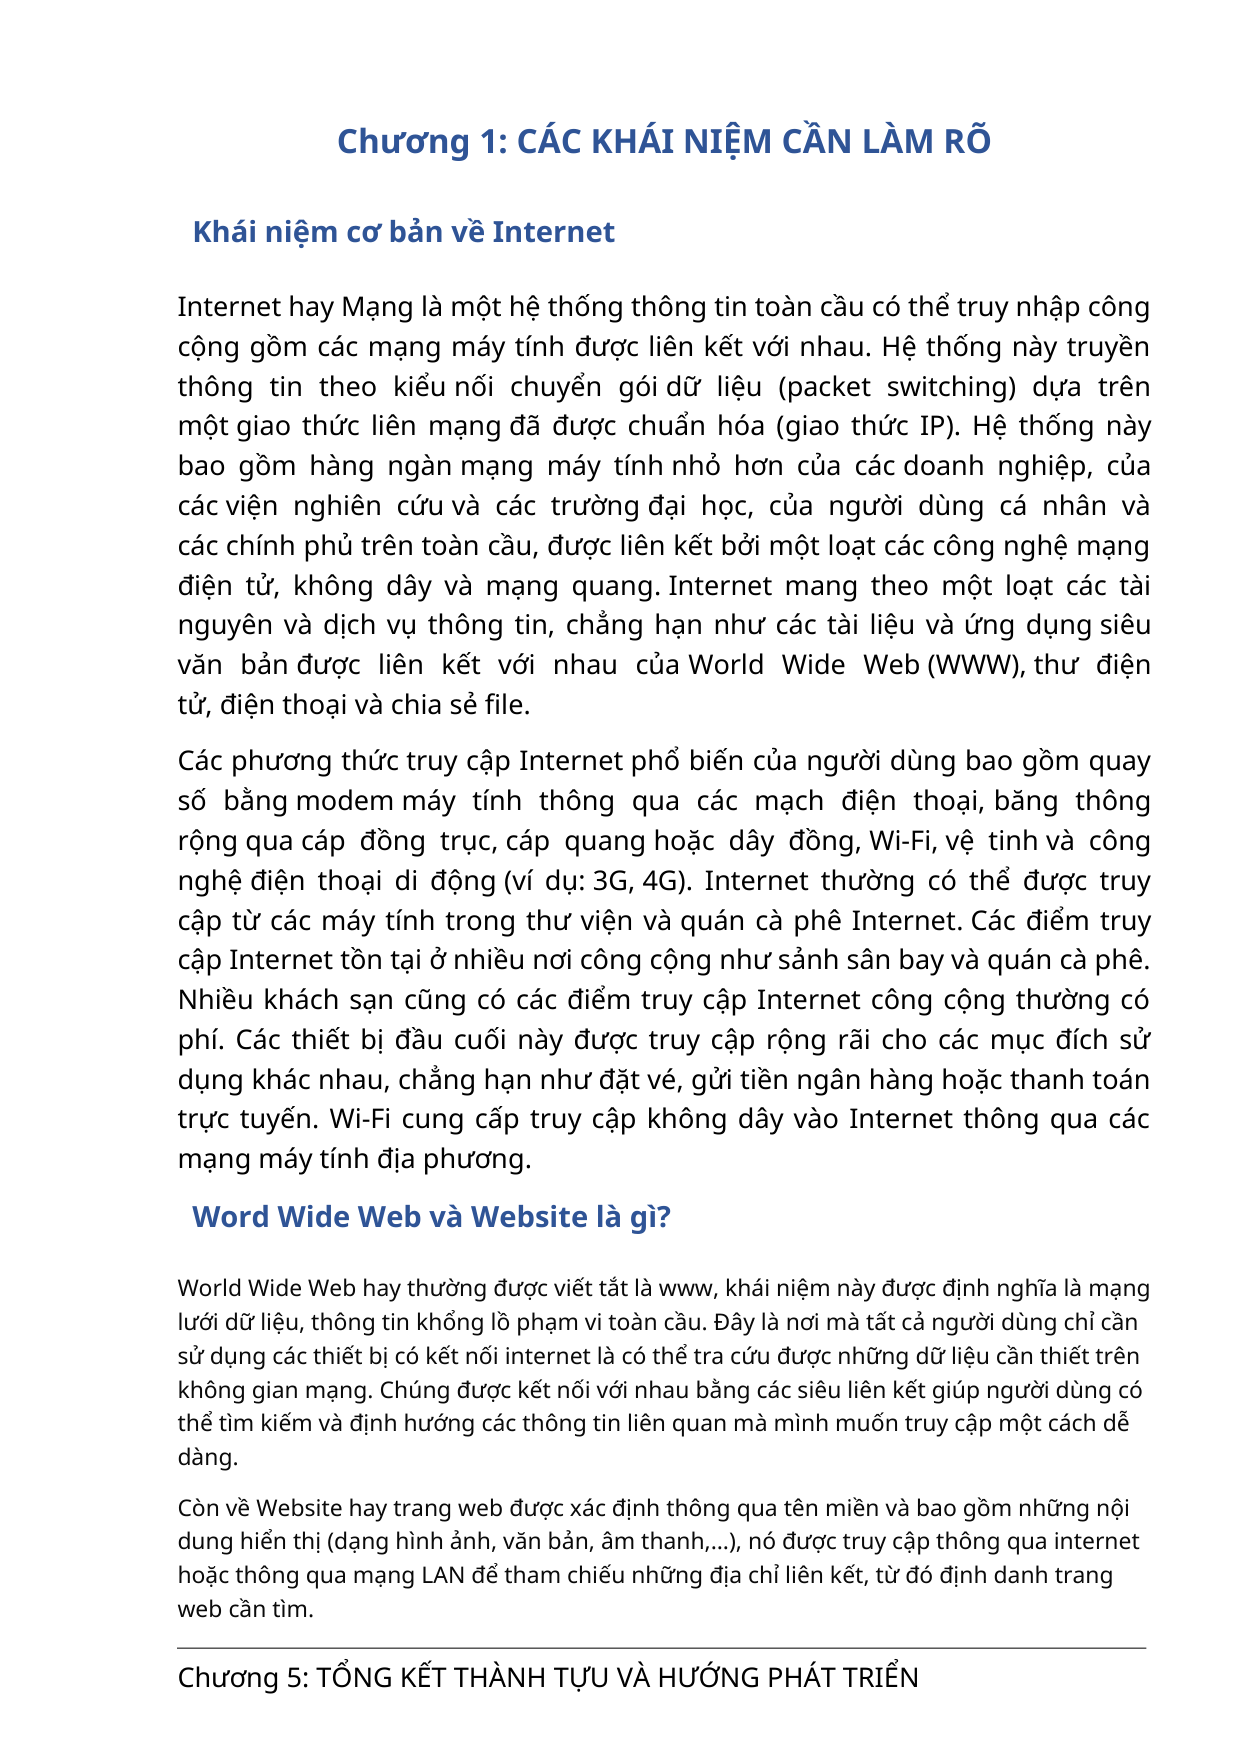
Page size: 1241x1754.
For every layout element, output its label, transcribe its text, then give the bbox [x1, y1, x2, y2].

text Còn về Website hay trang web được xác định thông qua tên miền và bao gồm những nội dung hiển thị (dạng hình ảnh, văn bản, âm thanh,…), nó được truy cập thông qua internet hoặc thông qua mạng LAN để tham chiếu những địa chỉ liên kết, từ đó định danh trang web cần tìm. [177, 1491, 1152, 1624]
text Các phương thức truy cập Internet phổ biến của người dùng bao gồm quay số bằng modem máy tính thông qua các mạch điện thoại, băng thông rộng qua cáp đồng trục, cáp quang hoặc dây đồng, Wi-Fi, vệ tinh và công nghệ điện thoại di động (ví dụ: 3G, 4G). Internet thường có thể được truy cập từ các máy tính trong thư viện và quán cà phê Internet. Các điểm truy cập Internet tồn tại ở nhiều nơi công cộng như sảnh sân bay và quán cà phê. Nhiều khách sạn cũng có các điểm truy cập Internet công cộng thường có phí. Các thiết bị đầu cuối này được truy cập rộng rãi cho các mục đích sử dụng khác nhau, chẳng hạn như đặt vé, gửi tiền ngân hàng hoặc thanh toán trực tuyến. Wi-Fi cung cấp truy cập không dây vào Internet thông qua các mạng máy tính địa phương. [177, 742, 1152, 821]
text World Wide Web hay thường được viết tắt là www, khái niệm này được định nghĩa là mạng lưới dữ liệu, thông tin khổng lồ phạm vi toàn cầu. Đây là nơi mà tất cả người dùng chỉ cần sử dụng các thiết bị có kết nối internet là có thể tra cứu được những dữ liệu cần thiết trên không gian mạng. Chúng được kết nối với nhau bằng các siêu liên kết giúp người dùng có thể tìm kiếm và định hướng các thông tin liên quan mà mình muốn truy cập một cách dễ dàng. [177, 1272, 1152, 1472]
text Chương 1: CÁC KHÁI NIỆM CẦN LÀM RÕ [177, 118, 1152, 163]
subtitle Khái niệm cơ bản về Internet [192, 211, 1152, 251]
text Các phương thức truy cập Internet phổ biến của người dùng bao gồm quay số bằng modem máy tính thông qua các mạch điện thoại, băng thông rộng qua cáp đồng trục, cáp quang hoặc dây đồng, Wi-Fi, vệ tinh và công nghệ điện thoại di động (ví dụ: 3G, 4G). Internet thường có thể được truy cập từ các máy tính trong thư viện và quán cà phê Internet. Các điểm truy cập Internet tồn tại ở nhiều nơi công cộng như sảnh sân bay và quán cà phê. Nhiều khách sạn cũng có các điểm truy cập Internet công cộng thường có phí. Các thiết bị đầu cuối này được truy cập rộng rãi cho các mục đích sử dụng khác nhau, chẳng hạn như đặt vé, gửi tiền ngân hàng hoặc thanh toán trực tuyến. Wi-Fi cung cấp truy cập không dây vào Internet thông qua các mạng máy tính địa phương. [177, 858, 1152, 941]
text Internet hay Mạng là một hệ thống thông tin toàn cầu có thể truy nhập công cộng gồm các mạng máy tính được liên kết với nhau. Hệ thống này truyền thông tin theo kiểu nối chuyển gói dữ liệu (packet switching) dựa trên một giao thức liên mạng đã được chuẩn hóa (giao thức IP). Hệ thống này bao gồm hàng ngàn mạng máy tính nhỏ hơn của các doanh nghiệp, của các viện nghiên cứu và các trường đại học, của người dùng cá nhân và các chính phủ trên toàn cầu, được liên kết bởi một loạt các công nghệ mạng điện tử, không dây và mạng quang. Internet mang theo một loạt các tài nguyên và dịch vụ thông tin, chẳng hạn như các tài liệu và ứng dụng siêu văn bản được liên kết với nhau của World Wide Web (WWW), thư điện tử, điện thoại và chia sẻ file. [177, 287, 1152, 722]
subtitle Word Wide Web và Website là gì? [192, 1196, 1152, 1236]
